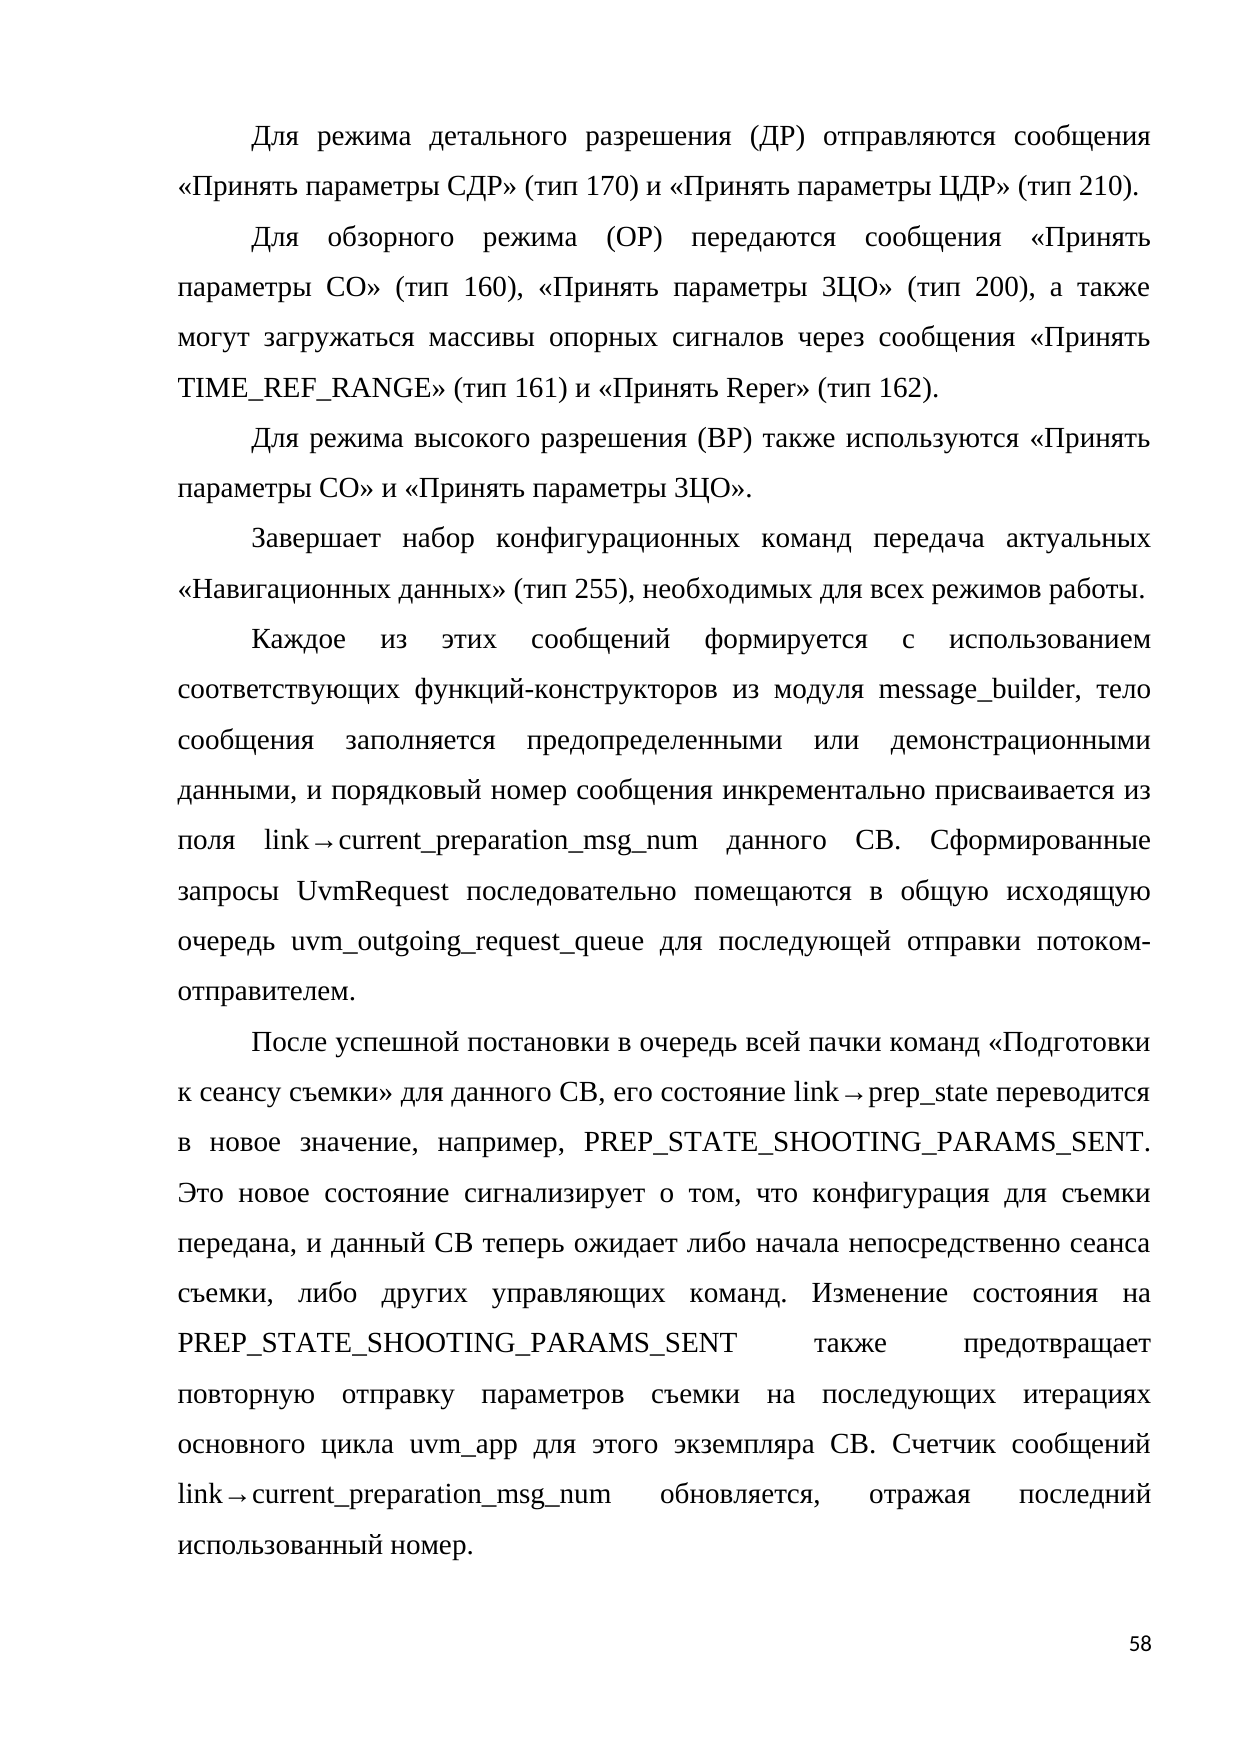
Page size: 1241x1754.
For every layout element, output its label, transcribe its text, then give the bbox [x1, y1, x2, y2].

text Для режима детального разрешения (ДР) отправляются сообщения «Принять параметры СДР» (тип 170) и «Принять параметры ЦДР» (тип 210). [177, 118, 1152, 202]
text Завершает набор конфигурационных команд передача актуальных «Навигационных данных» (тип 255), необходимых для всех режимов работы. [177, 521, 1152, 604]
text После успешной постановки в очередь всей пачки команд «Подготовки к сеансу съемки» для данного СВ, его состояние link→prep_state переводится в новое значение, например, PREP_STATE_SHOOTING_PARAMS_SENT. Это новое состояние сигнализирует о том, что конфигурация для съемки передана, и данный СВ теперь ожидает либо начала непосредственно сеанса съемки, либо других управляющих команд. Изменение состояния на PREP_STATE_SHOOTING_PARAMS_SENT также предотвращает повторную отправку параметров съемки на последующих итерациях основного цикла uvm_app для этого экземпляра СВ. Счетчик сообщений link→current_preparation_msg_num обновляется, отражая последний использованный номер. [177, 1024, 1152, 1560]
text Каждое из этих сообщений формируется с использованием соответствующих функций-конструкторов из модуля message_builder, тело сообщения заполняется предопределенными или демонстрационными данными, и порядковый номер сообщения инкрементально присваивается из поля link→current_preparation_msg_num данного СВ. Сформированные запросы UvmRequest последовательно помещаются в общую исходящую очередь uvm_outgoing_request_queue для последующей отправки потоком-отправителем. [177, 621, 1152, 1007]
text Для обзорного режима (ОР) передаются сообщения «Принять параметры СО» (тип 160), «Принять параметры 3ЦО» (тип 200), а также могут загружаться массивы опорных сигналов через сообщения «Принять TIME_REF_RANGE» (тип 161) и «Принять Reper» (тип 162). [177, 219, 1152, 403]
text Для режима высокого разрешения (ВР) также используются «Принять параметры СО» и «Принять параметры 3ЦО». [177, 420, 1152, 504]
